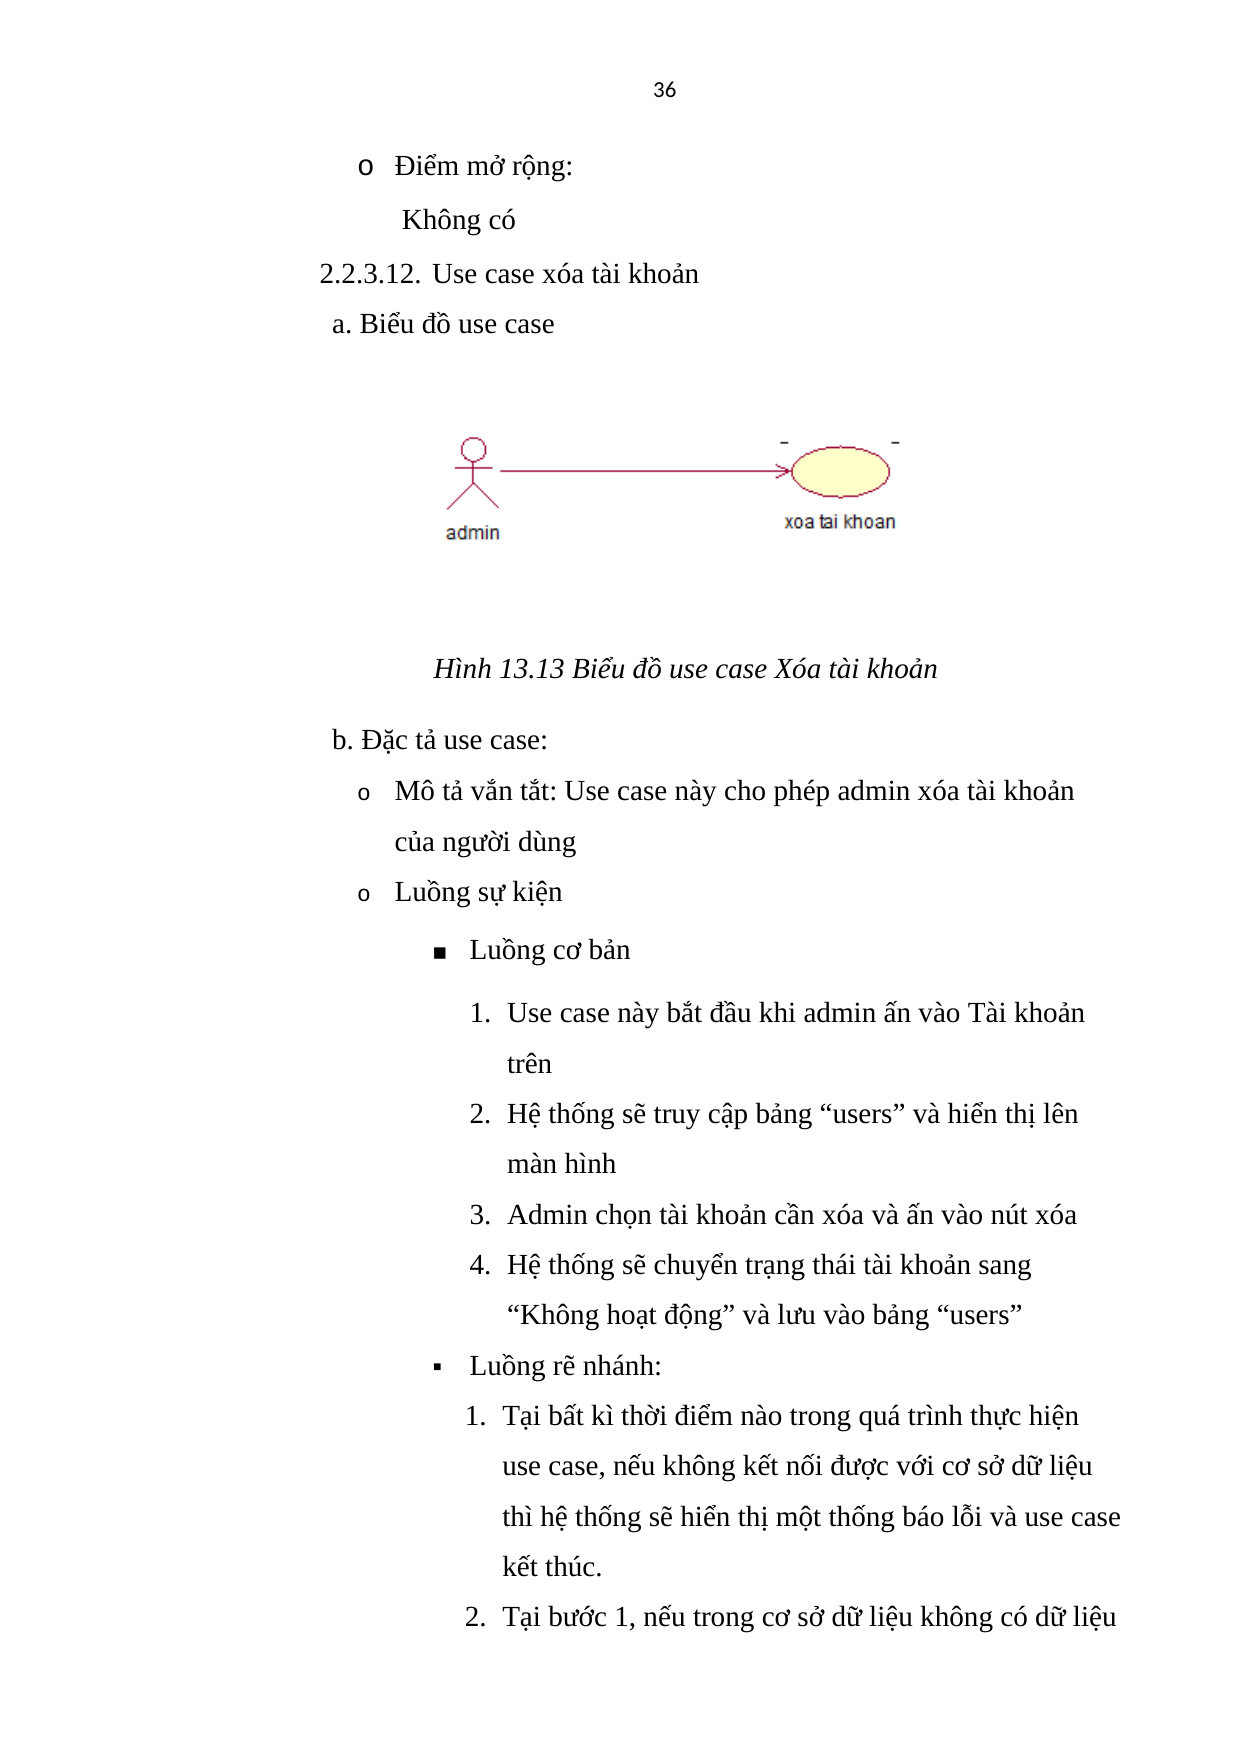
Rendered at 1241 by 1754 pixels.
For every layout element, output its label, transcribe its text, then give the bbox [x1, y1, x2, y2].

list Mô tả vắn tắt: Use case này cho phép admin xóa tài khoản của người dùng [357, 773, 1122, 857]
list b. Đặc tả use case: [332, 722, 1122, 756]
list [464, 1599, 1122, 1633]
list Use case này bắt đầu khi admin ấn vào Tài khoản trên [469, 996, 1122, 1079]
list Hệ thống sẽ chuyển trạng thái tài khoản sang “Không hoạt động” và lưu vào bảng “users” [469, 1247, 1122, 1331]
list Admin chọn tài khoản cần xóa và ấn vào nút xóa [469, 1197, 1122, 1230]
list Hệ thống sẽ truy cập bảng “users” và hiển thị lên màn hình [469, 1096, 1122, 1180]
list Luồng cơ bản [432, 925, 1122, 972]
list Không có [394, 202, 1122, 235]
list Điểm mở rộng: [357, 148, 1122, 184]
list a. Biểu đồ use case [332, 307, 1122, 340]
list Luồng sự kiện [357, 874, 1122, 908]
subtitle Use case xóa tài khoản [319, 256, 1122, 290]
list Luồng rẽ nhánh: [432, 1348, 1122, 1381]
list Tại bất kì thời điểm nào trong quá trình thực hiện use case, nếu không kết nối được với cơ sở dữ liệu thì hệ thống sẽ hiển thị một thống báo lỗi và use case kết thúc. [464, 1398, 1122, 1583]
picture [319, 356, 1006, 637]
